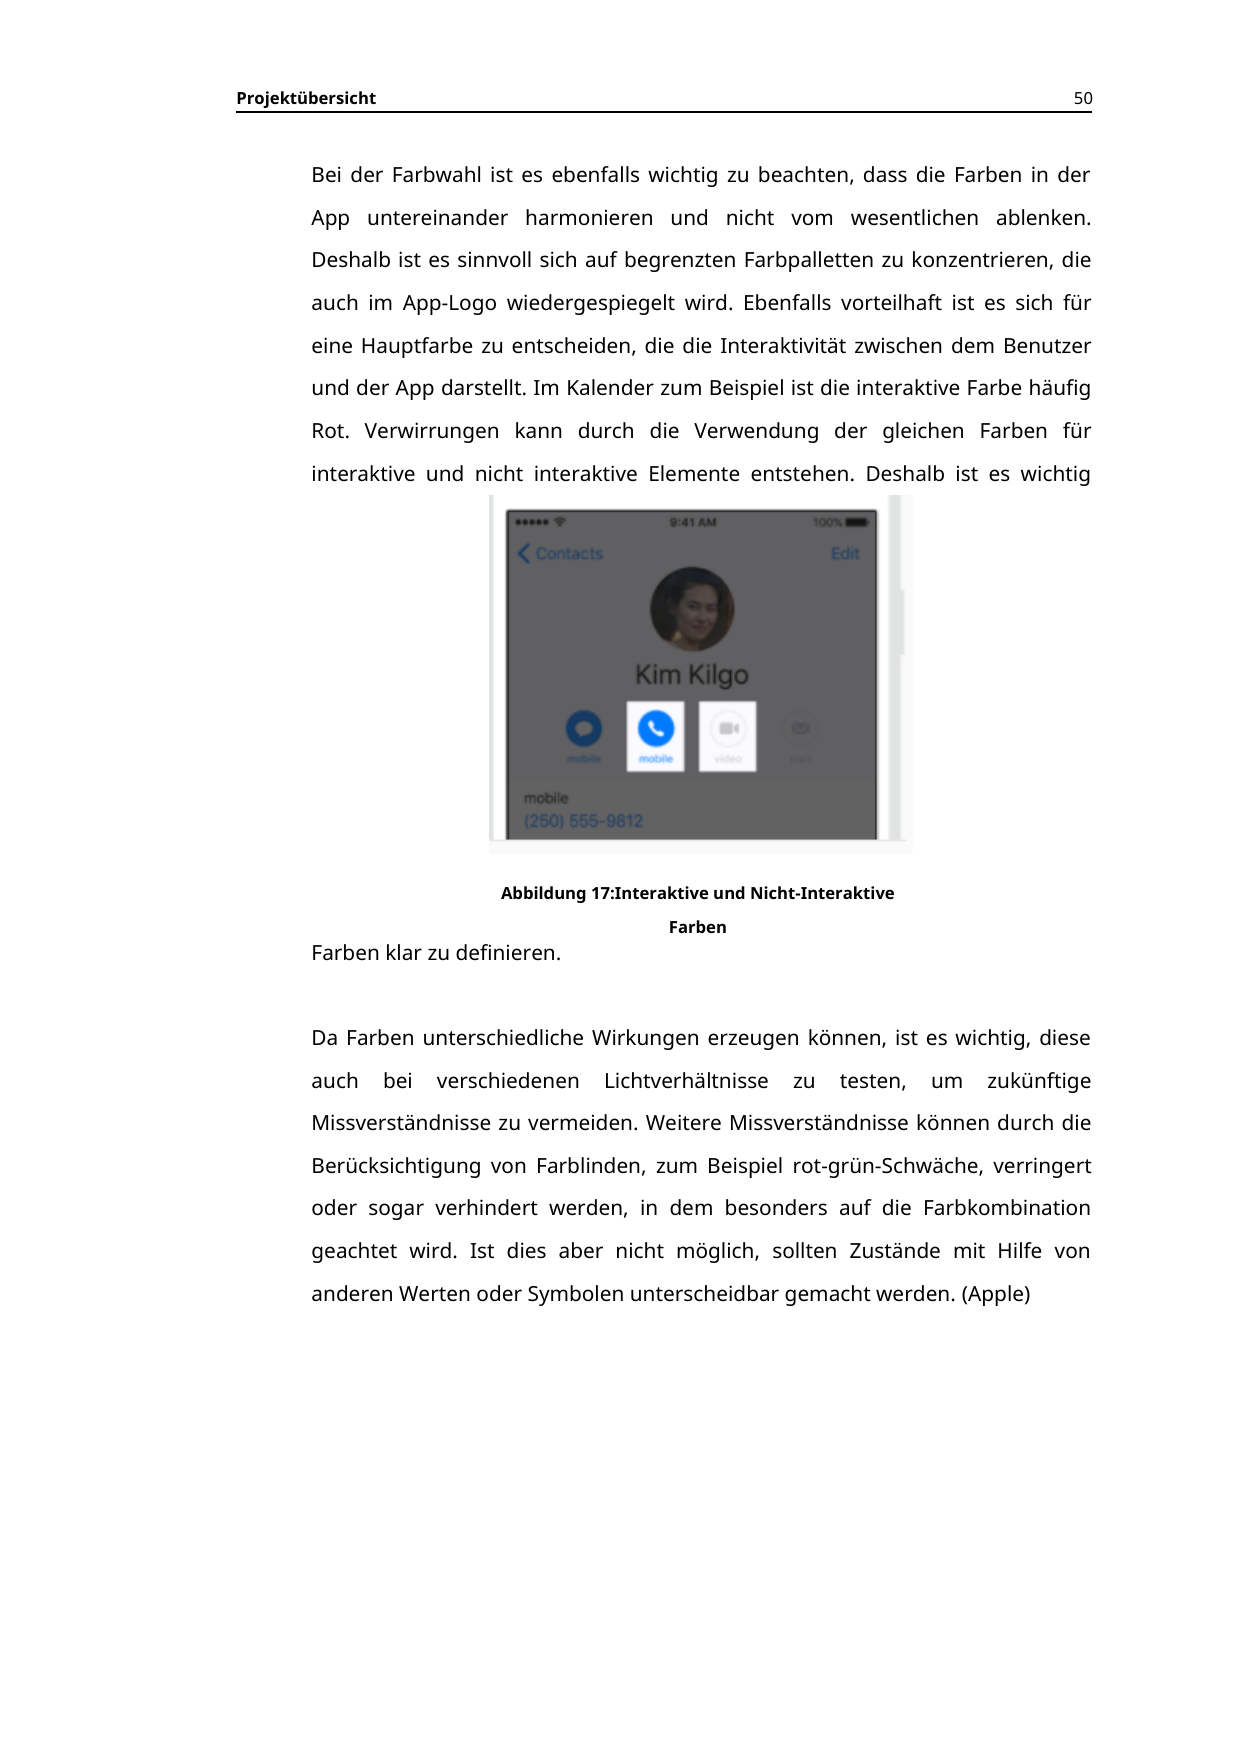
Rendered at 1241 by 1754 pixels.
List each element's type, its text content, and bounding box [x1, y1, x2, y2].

picture [489, 495, 913, 854]
list Da Farben unterschiedliche Wirkungen erzeugen können, ist es wichtig, diese auch bei verschiedenen Lichtverhältnisse zu testen, um zukünftige Missverständnisse zu vermeiden. Weitere Missverständnisse können durch die Berücksichtigung von Farblinden, zum Beispiel rot-grün-Schwäche, verringert oder sogar verhindert werden, in dem besonders auf die Farbkombination geachtet wird. Ist dies aber nicht möglich, sollten Zustände mit Hilfe von anderen Werten oder Symbolen unterscheidbar gemacht werden. (Apple) [311, 1023, 1092, 1307]
list Bei der Farbwahl ist es ebenfalls wichtig zu beachten, dass die Farben in der App untereinander harmonieren und nicht vom wesentlichen ablenken. Deshalb ist es sinnvoll sich auf begrenzten Farbpalletten zu konzentrieren, die auch im App-Logo wiedergespiegelt wird. Ebenfalls vorteilhaft ist es sich für eine Hauptfarbe zu entscheiden, die die Interaktivität zwischen dem Benutzer und der App darstellt. Im Kalender zum Beispiel ist die interaktive Farbe häufig Rot. Verwirrungen kann durch die Verwendung der gleichen Farben für interaktive und nicht interaktive Elemente entstehen. Deshalb ist es wichtig Farben klar zu definieren. [311, 160, 1092, 966]
